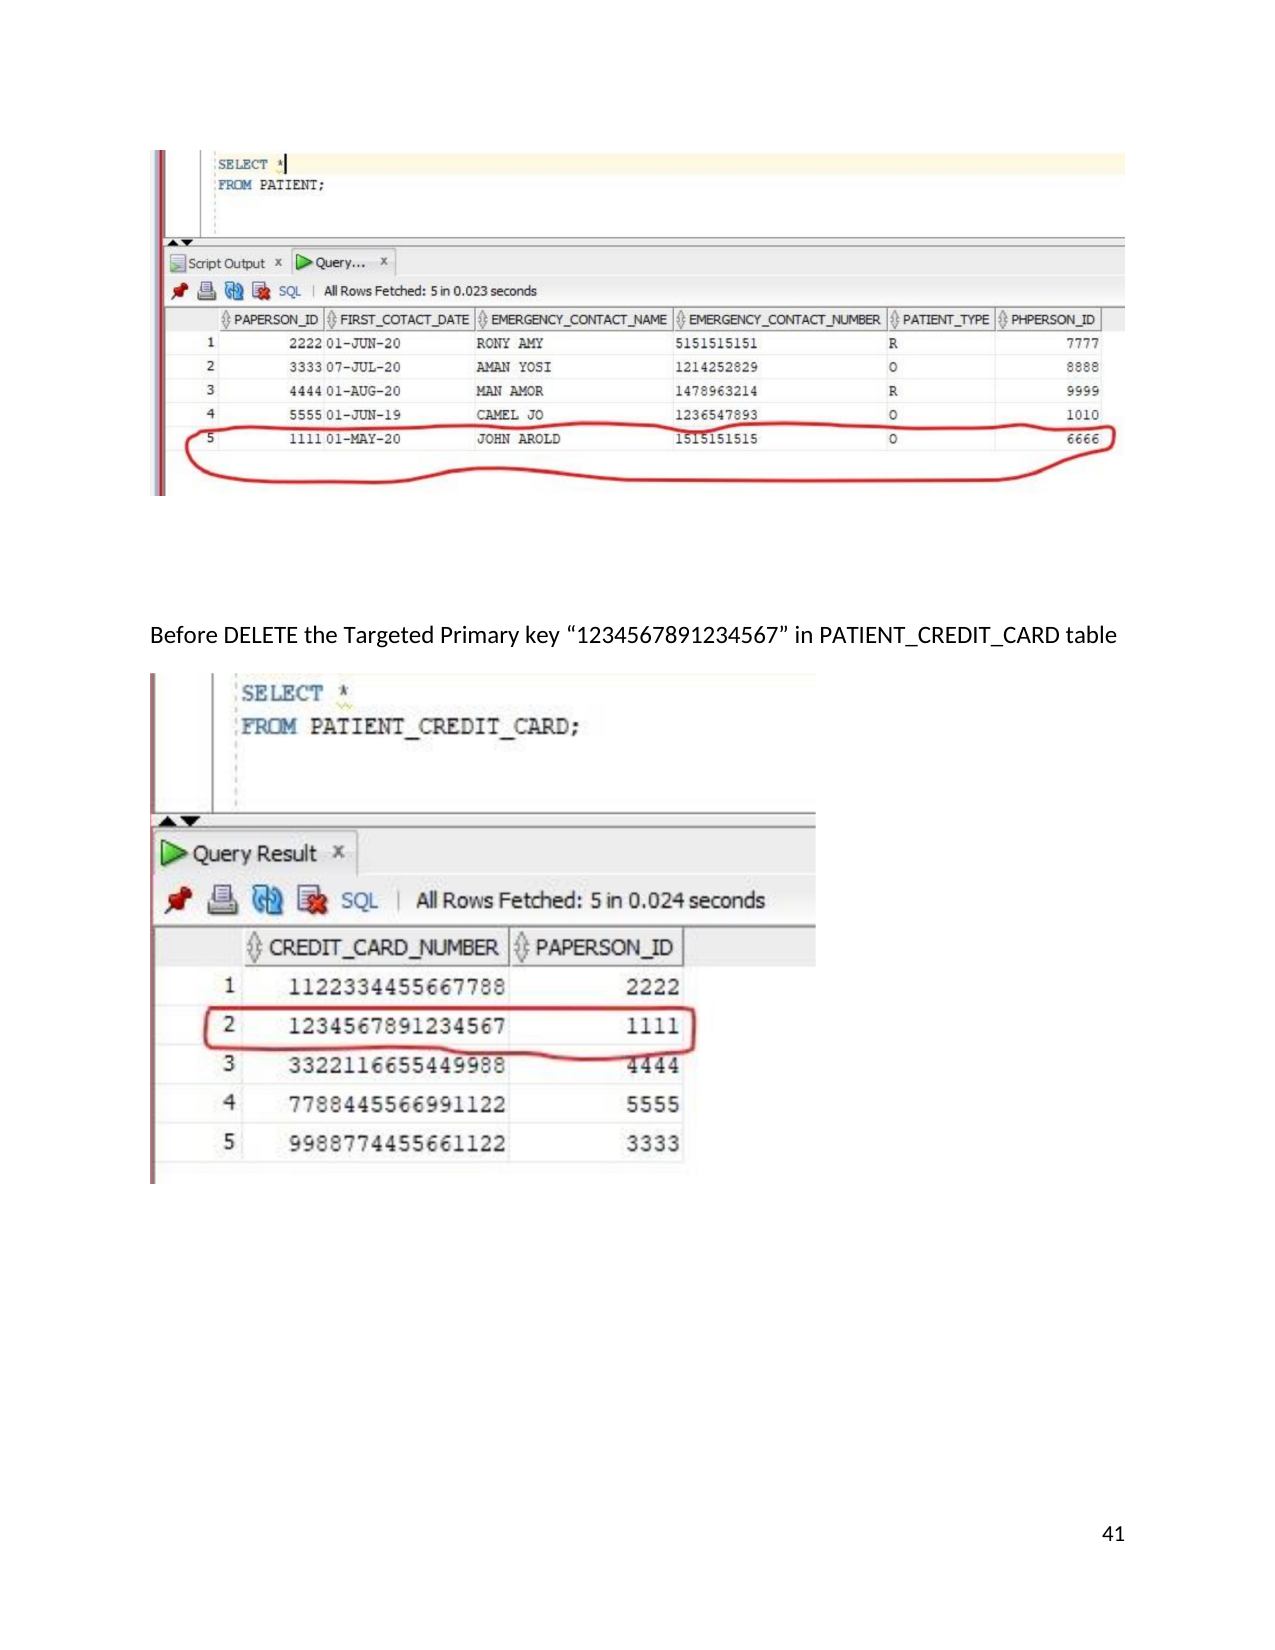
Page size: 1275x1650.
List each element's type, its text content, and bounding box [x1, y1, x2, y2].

picture [150, 671, 816, 1184]
text Before DELETE the Targeted Primary key “1234567891234567” in PATIENT_CREDIT_CARD table [150, 619, 1125, 650]
picture [150, 150, 1125, 496]
